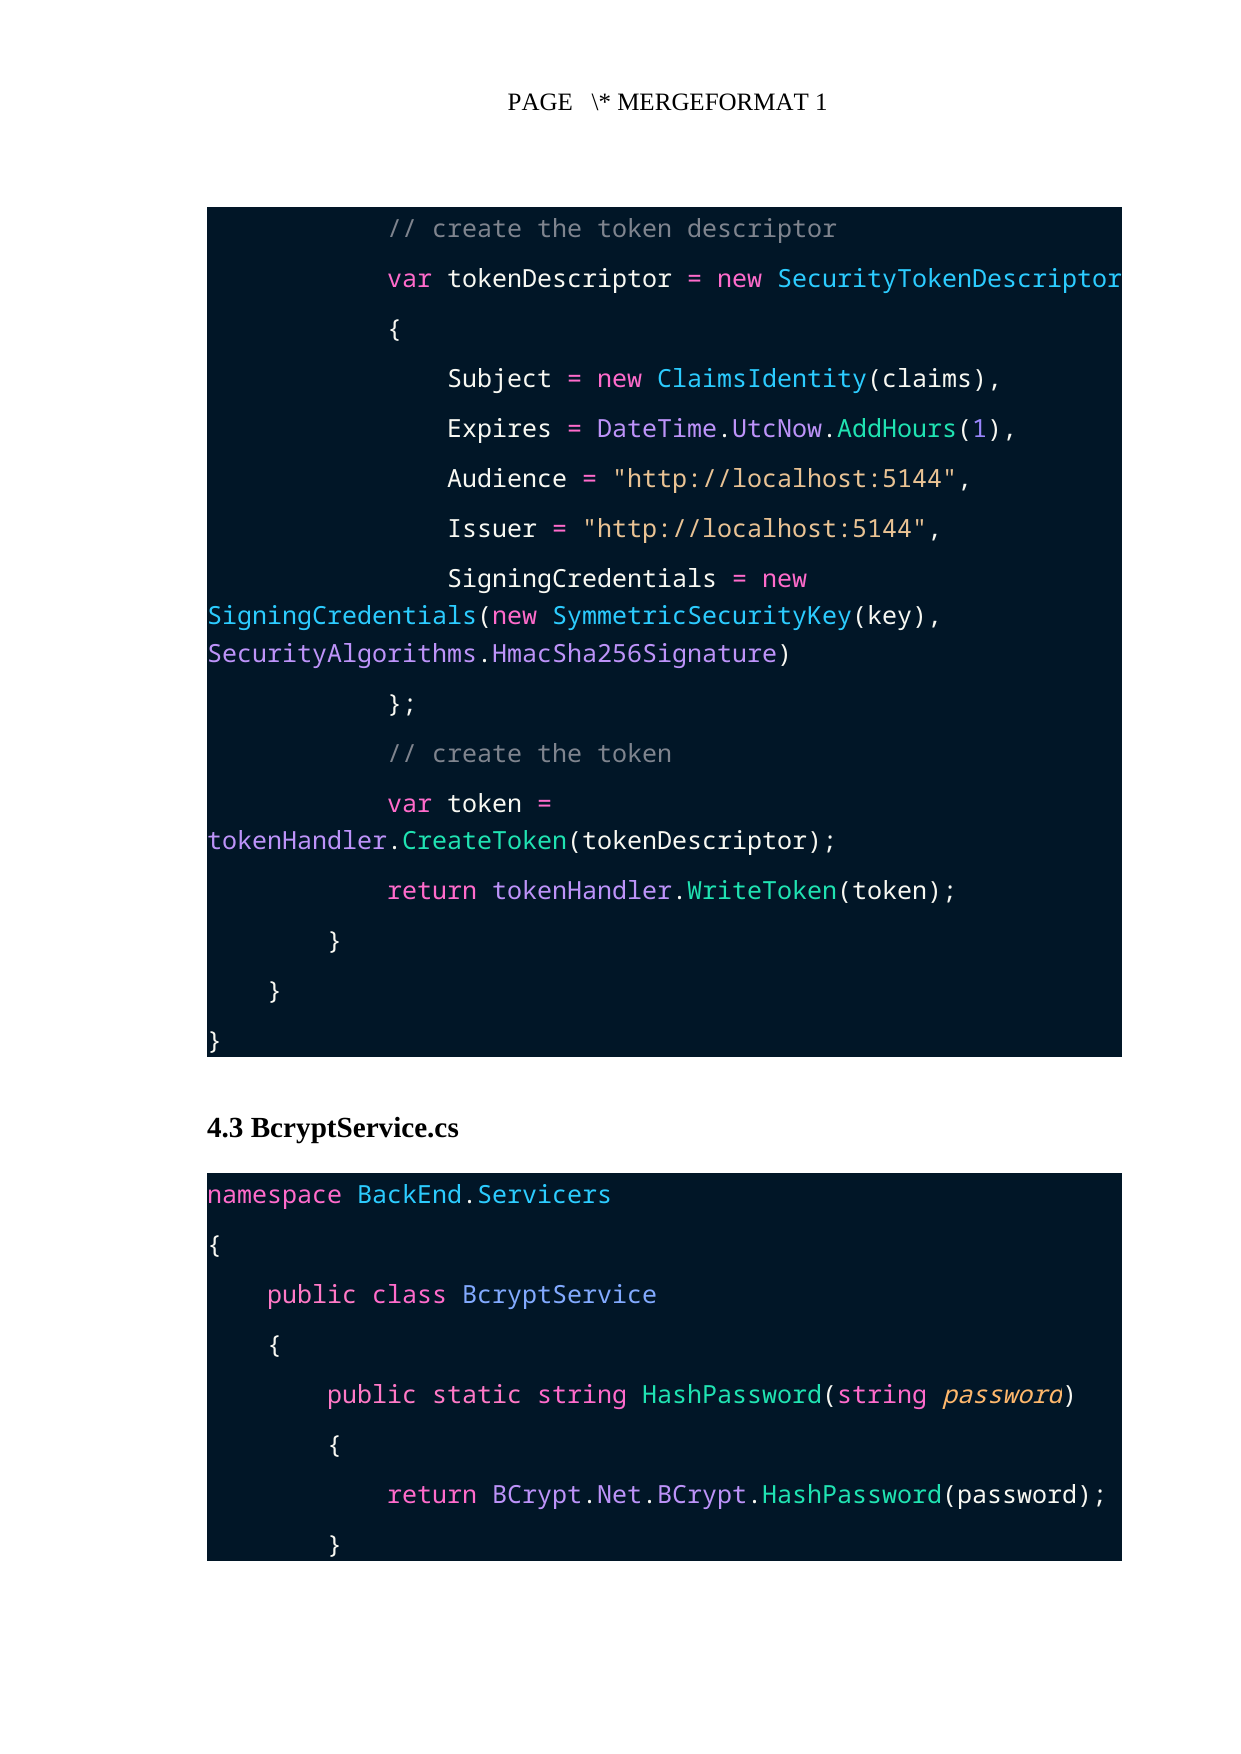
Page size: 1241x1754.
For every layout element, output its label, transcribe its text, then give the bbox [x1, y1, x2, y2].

text Subject = new ClaimsIdentity(claims), [207, 357, 1122, 394]
text { [207, 1423, 1122, 1461]
text var token = tokenHandler.CreateToken(tokenDescriptor); [207, 782, 1122, 857]
text } [207, 919, 1122, 957]
text public class BcryptService [207, 1273, 1122, 1311]
text { [207, 1223, 1122, 1261]
text Audience = "http://localhost:5144", [207, 457, 1122, 494]
text namespace BackEnd.Servicers [207, 1173, 1122, 1211]
text Issuer = "http://localhost:5144", [207, 507, 1122, 544]
text SigningCredentials = new SigningCredentials(new SymmetricSecurityKey(key), SecurityAlgorithms.HmacSha256Signature) [207, 557, 1122, 669]
text } [207, 969, 1122, 1007]
text Expires = DateTime.UtcNow.AddHours(1), [207, 407, 1122, 444]
text { [207, 307, 1122, 344]
text // create the token [207, 732, 1122, 769]
text // create the token descriptor [207, 207, 1122, 244]
text } [207, 1523, 1122, 1561]
text return BCrypt.Net.BCrypt.HashPassword(password); [207, 1473, 1122, 1511]
text }; [207, 682, 1122, 719]
text } [207, 1019, 1122, 1057]
text return tokenHandler.WriteToken(token); [207, 869, 1122, 907]
text public static string HashPassword(string password) [207, 1373, 1122, 1411]
text { [207, 1323, 1122, 1361]
subtitle BcryptService.cs [207, 1111, 1122, 1144]
